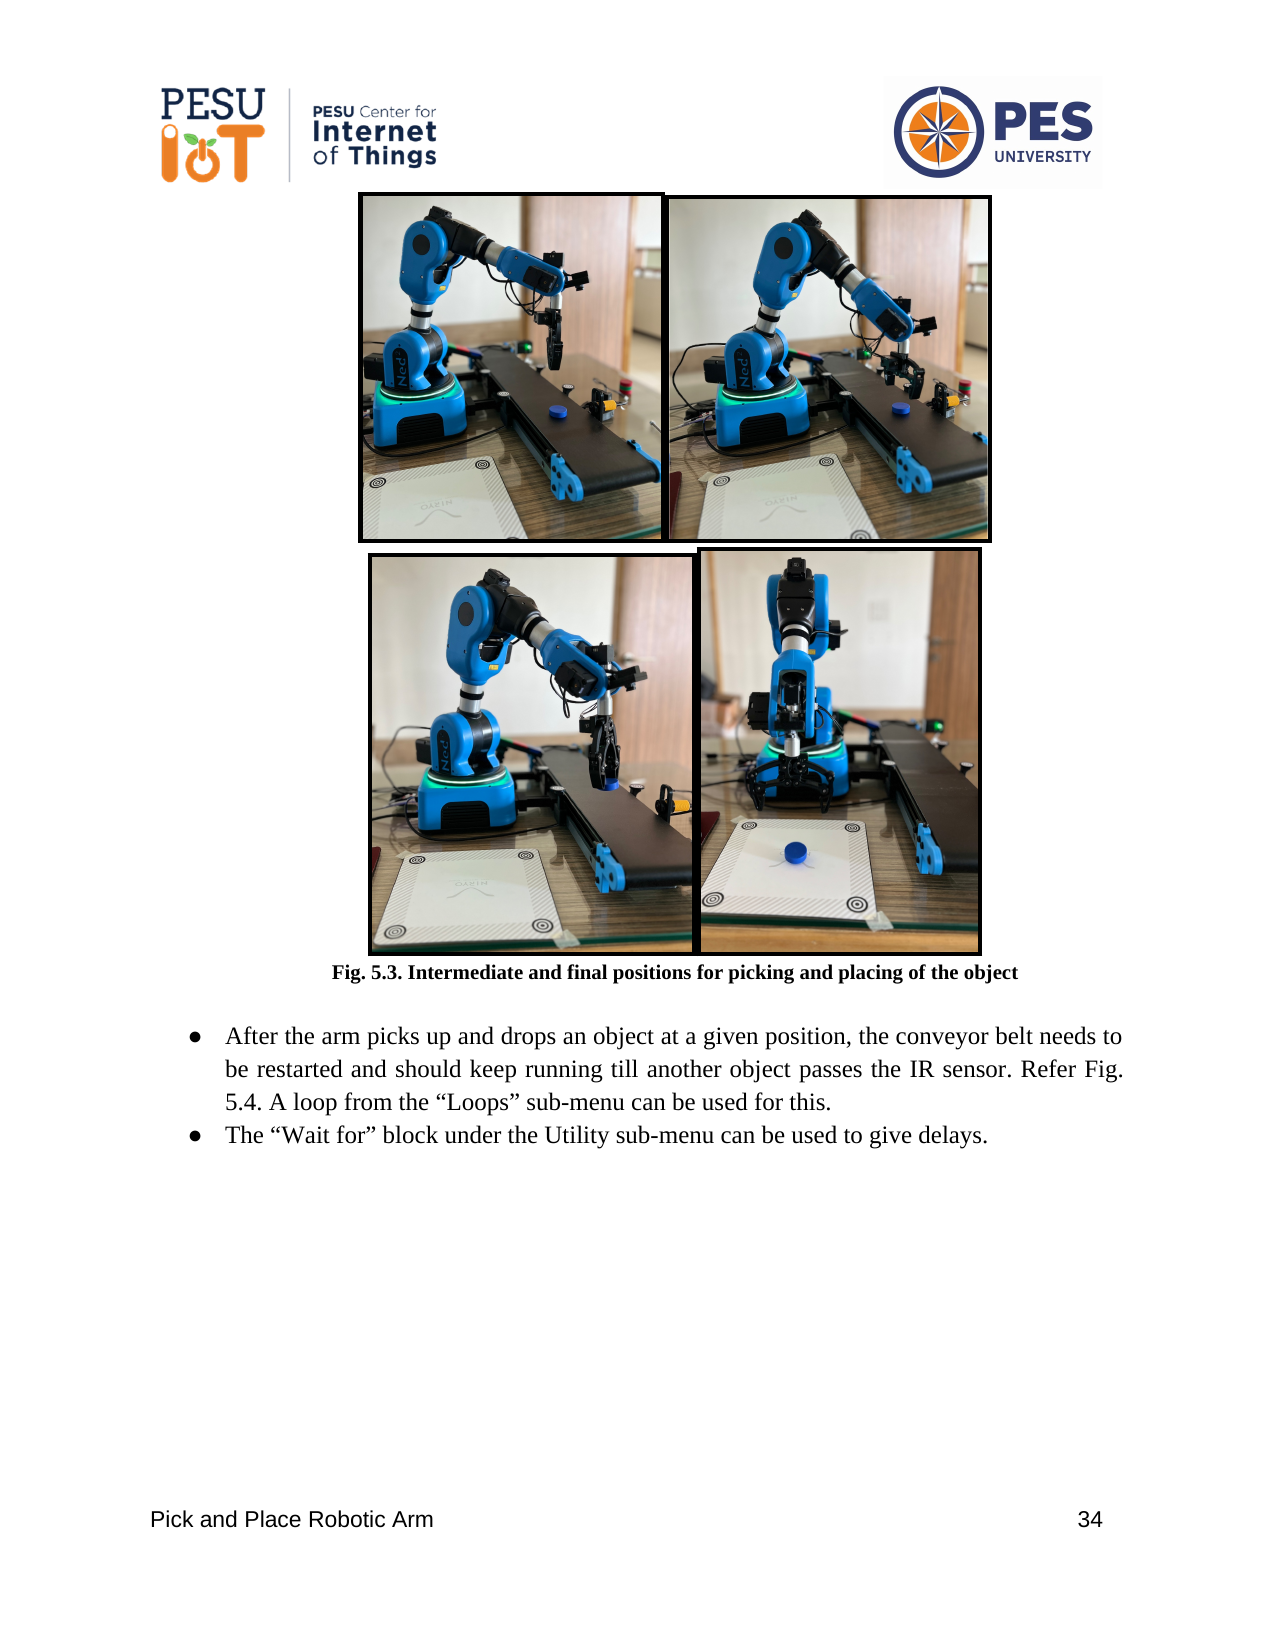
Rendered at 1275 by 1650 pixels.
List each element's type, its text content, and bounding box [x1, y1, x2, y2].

picture [363, 196, 661, 539]
list The “Wait for” block under the Utility sub-menu can be used to give delays. [187, 1120, 1125, 1149]
picture [150, 75, 438, 189]
picture [883, 76, 1103, 189]
picture [701, 551, 978, 952]
list After the arm picks up and drops an object at a given position, the conveyor belt needs to be restarted and should keep running till another object passes the IR sensor. Refer Fig. 5.4. A loop from the “Loops” sub-menu can be used for this. [187, 1021, 1125, 1116]
picture [372, 557, 692, 952]
text Fig. 5.3. Intermediate and final positions for picking and placing of the object [225, 960, 1125, 984]
picture [669, 199, 988, 539]
